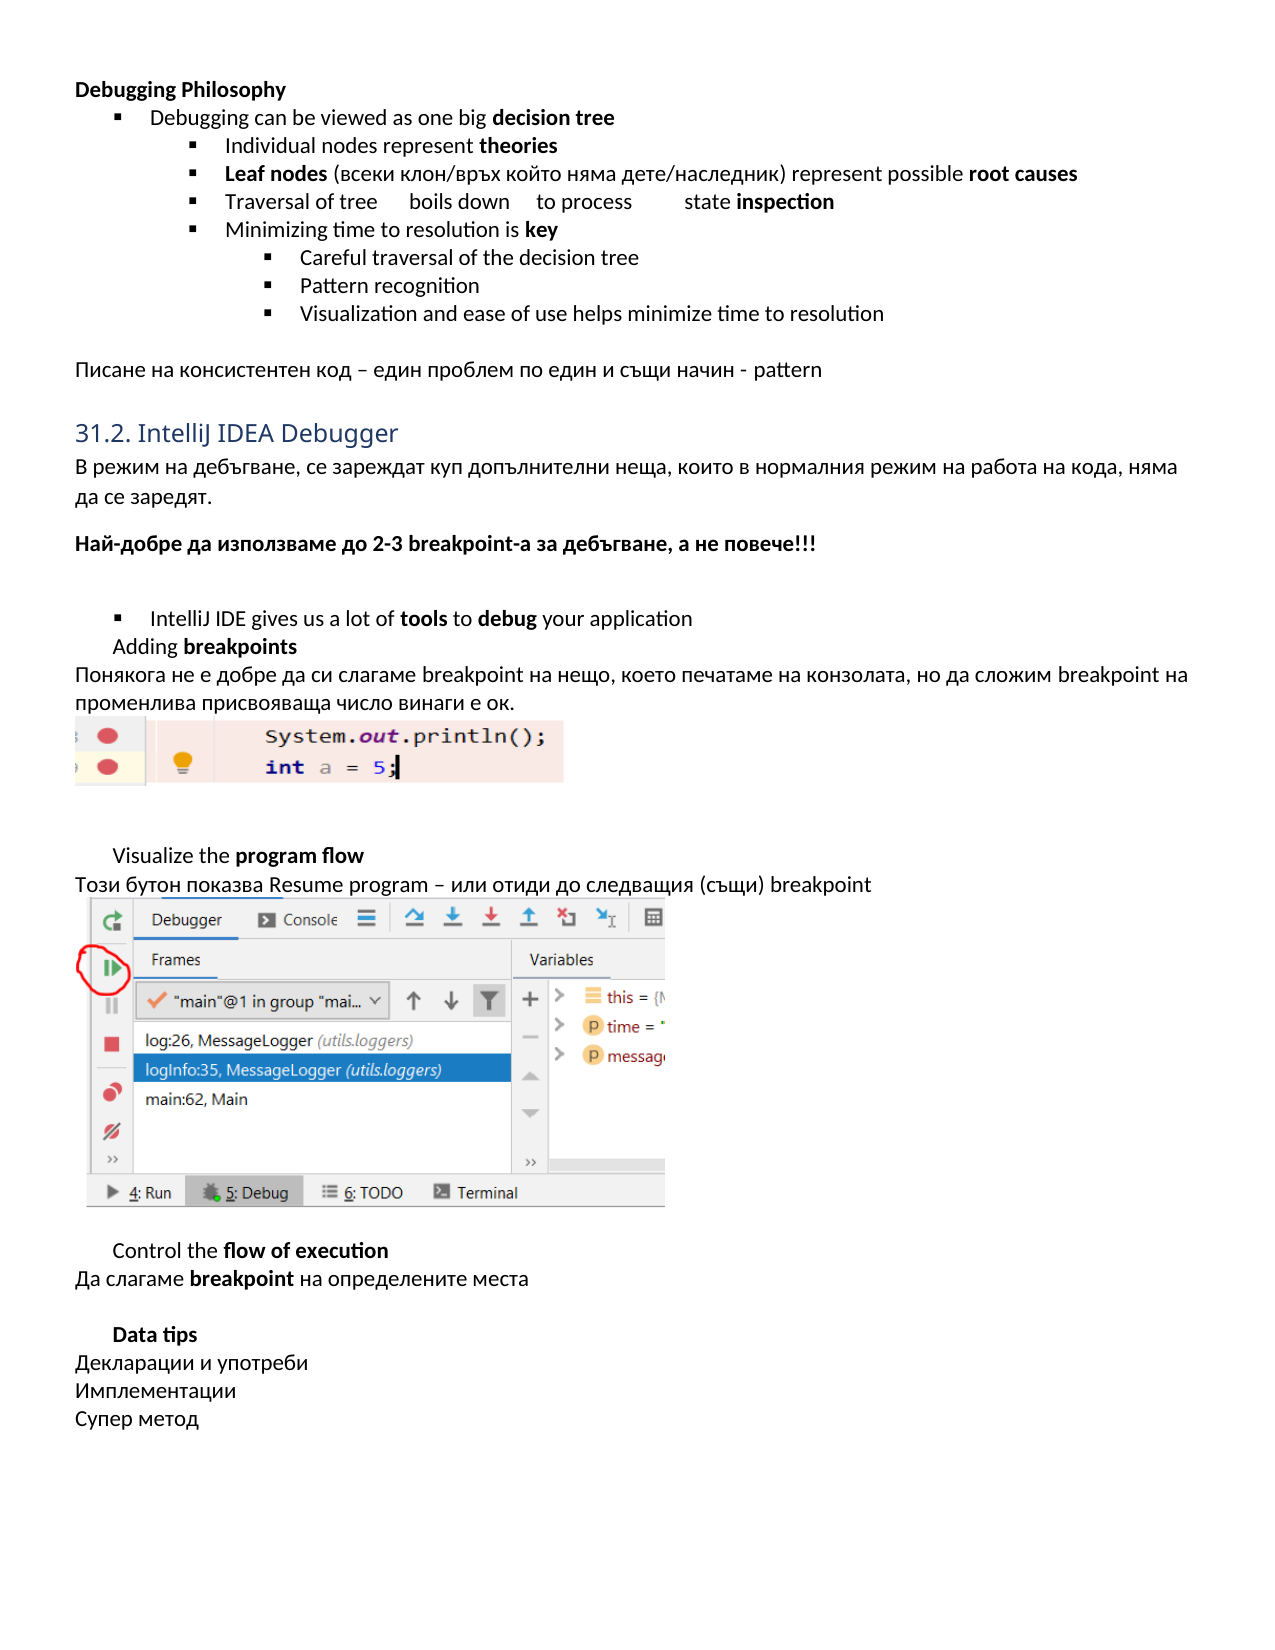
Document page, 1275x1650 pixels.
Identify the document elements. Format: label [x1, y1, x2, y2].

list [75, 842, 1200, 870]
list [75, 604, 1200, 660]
picture [75, 716, 564, 786]
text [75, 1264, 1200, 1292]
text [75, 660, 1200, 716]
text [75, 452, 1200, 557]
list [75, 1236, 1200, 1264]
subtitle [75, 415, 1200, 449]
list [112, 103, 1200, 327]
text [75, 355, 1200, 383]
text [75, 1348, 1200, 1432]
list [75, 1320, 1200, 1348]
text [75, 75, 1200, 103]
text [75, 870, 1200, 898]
picture [75, 897, 665, 1208]
